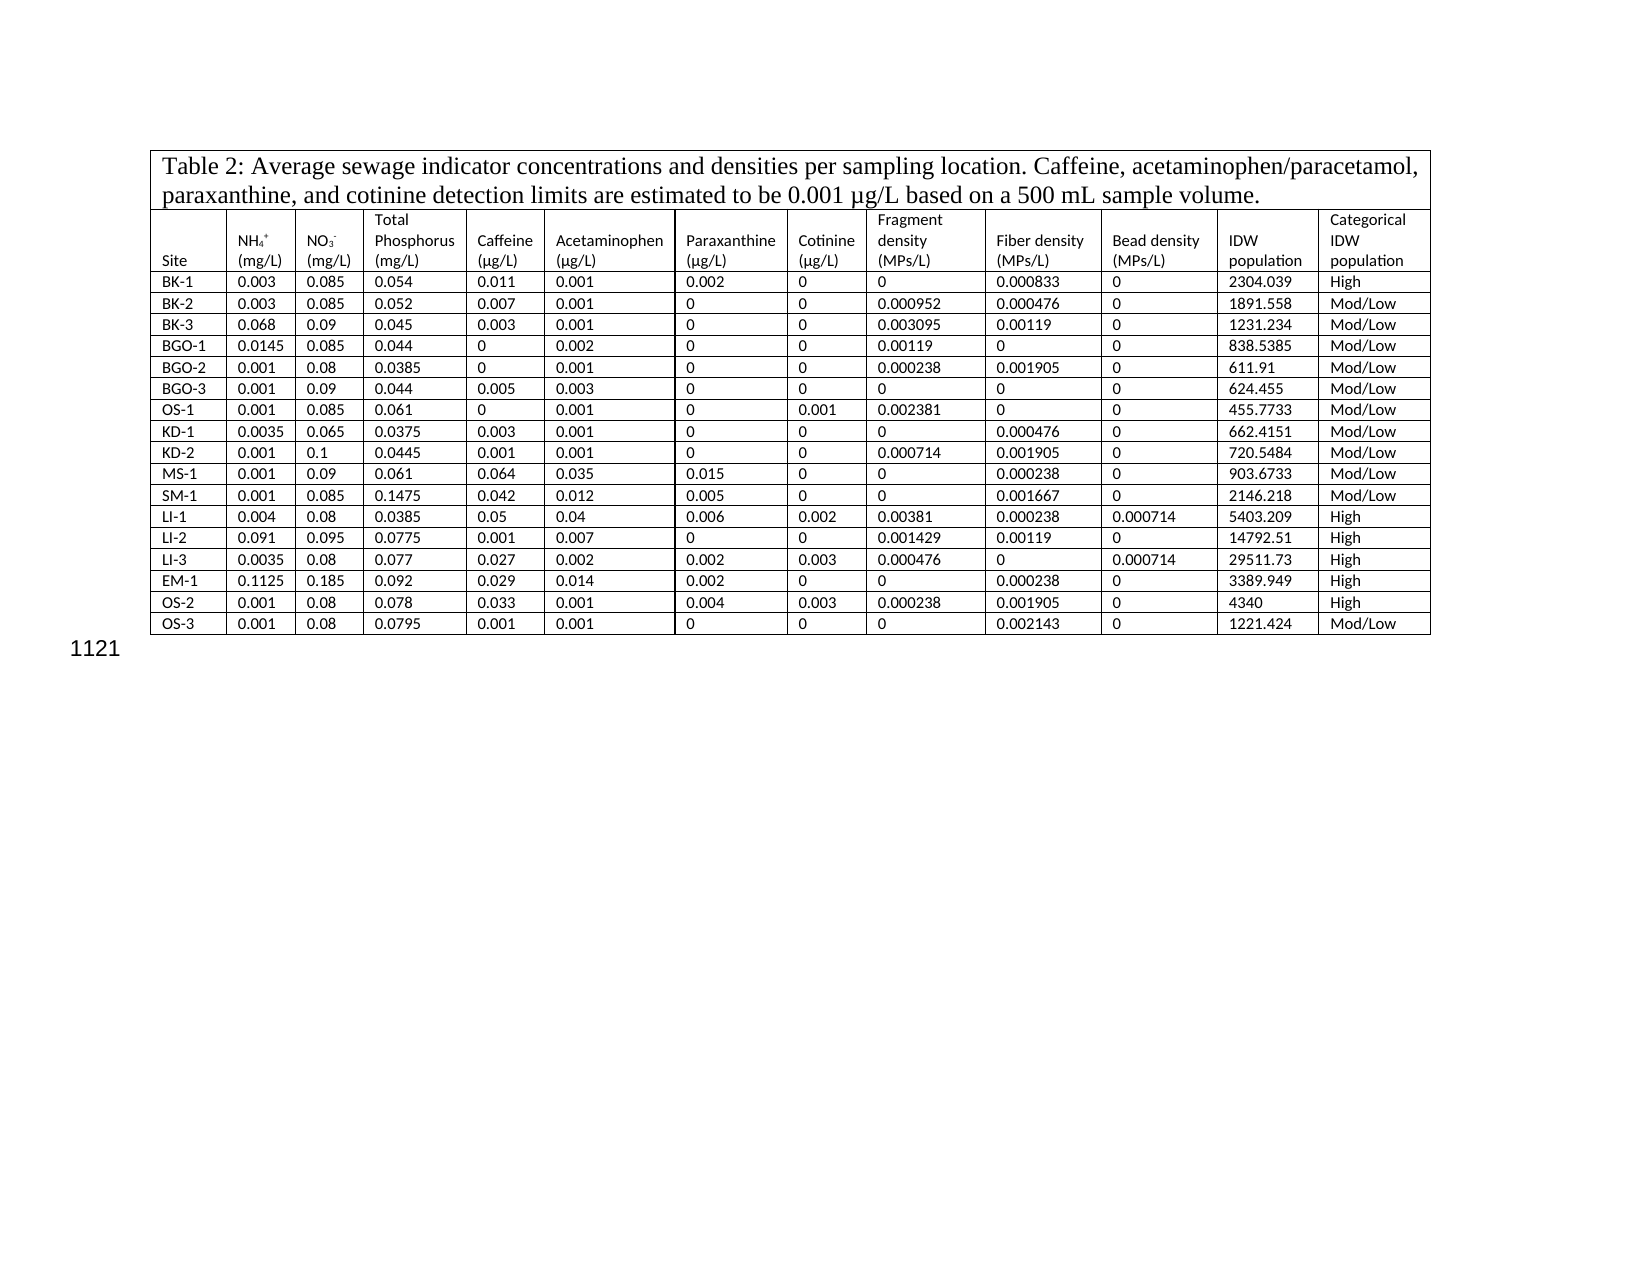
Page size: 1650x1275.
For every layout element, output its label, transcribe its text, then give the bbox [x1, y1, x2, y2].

table_cell LI-1 [151, 506, 226, 527]
table_cell 0.00381 [867, 506, 985, 527]
table_cell 0.004 [676, 592, 787, 612]
table_cell 0.029 [467, 571, 544, 591]
table_cell Cotinine (µg/L) [788, 210, 866, 271]
table_cell BK-1 [151, 272, 226, 292]
table_cell OS-3 [151, 613, 226, 633]
table_cell 0 [1102, 571, 1217, 591]
table_cell 0 [788, 442, 866, 463]
table_cell Mod/Low [1319, 357, 1430, 377]
table_cell 0.001667 [986, 485, 1101, 505]
table_cell 0.001905 [986, 357, 1101, 377]
table_cell 0.000476 [986, 293, 1101, 313]
table_cell Total Phosphorus (mg/L) [364, 210, 466, 271]
table_cell 0.001 [545, 442, 674, 463]
table_cell 0.001 [227, 400, 295, 420]
table_cell 0.003 [545, 378, 674, 399]
table_cell 0.0145 [227, 336, 295, 356]
table_cell 0.002 [788, 506, 866, 527]
table_cell 0.08 [296, 592, 363, 612]
table_cell 0.015 [676, 464, 787, 484]
table_cell 0.0385 [364, 357, 466, 377]
table_cell 0.061 [364, 464, 466, 484]
table_cell 0 [867, 571, 985, 591]
table_cell 0.001 [227, 464, 295, 484]
table_cell Site [151, 210, 226, 271]
table_cell 0 [467, 336, 544, 356]
table_cell 0.011 [467, 272, 544, 292]
table_cell OS-1 [151, 400, 226, 420]
table_cell 0 [676, 528, 787, 548]
table_cell 0 [867, 272, 985, 292]
table_cell 0 [867, 485, 985, 505]
table_cell 0.068 [227, 314, 295, 334]
table_cell 0.00119 [986, 528, 1101, 548]
table_cell 0.0375 [364, 421, 466, 441]
table_cell 0.09 [296, 314, 363, 334]
table_cell BGO-1 [151, 336, 226, 356]
table_cell 0.014 [545, 571, 674, 591]
table_cell 0.065 [296, 421, 363, 441]
table_cell BK-2 [151, 293, 226, 313]
table_cell 0 [788, 528, 866, 548]
table_cell 4340 [1218, 592, 1318, 612]
table_cell Mod/Low [1319, 464, 1430, 484]
table_cell 0.000238 [986, 506, 1101, 527]
table_cell 0 [788, 336, 866, 356]
table_cell 5403.209 [1218, 506, 1318, 527]
table_cell 0.095 [296, 528, 363, 548]
table_cell 0 [867, 378, 985, 399]
table_cell 0 [1102, 272, 1217, 292]
table_cell 0.042 [467, 485, 544, 505]
table_cell 0.0795 [364, 613, 466, 633]
table_cell 14792.51 [1218, 528, 1318, 548]
table_cell 0.003095 [867, 314, 985, 334]
table_cell Mod/Low [1319, 485, 1430, 505]
table_cell 0 [1102, 357, 1217, 377]
table_cell 0.000714 [1102, 506, 1217, 527]
table_cell 0.003 [467, 314, 544, 334]
table_cell 0 [867, 464, 985, 484]
table_cell 0.0445 [364, 442, 466, 463]
table_cell High [1319, 506, 1430, 527]
table_cell 0.001 [227, 442, 295, 463]
table_cell 0 [676, 421, 787, 441]
table_cell 0 [867, 421, 985, 441]
table_cell 0.007 [467, 293, 544, 313]
table_cell 0.00119 [986, 314, 1101, 334]
table_cell 0.0385 [364, 506, 466, 527]
table_cell 0.000238 [986, 571, 1101, 591]
table_cell SM-1 [151, 485, 226, 505]
table_cell 0.08 [296, 357, 363, 377]
table_cell 624.455 [1218, 378, 1318, 399]
table_cell 0.061 [364, 400, 466, 420]
table_cell 0.000238 [867, 592, 985, 612]
table_cell 0.085 [296, 485, 363, 505]
table_cell 0.001429 [867, 528, 985, 548]
table_cell 0.005 [676, 485, 787, 505]
table_cell 0 [467, 400, 544, 420]
table_cell 0.003 [788, 549, 866, 569]
table_cell Mod/Low [1319, 378, 1430, 399]
table_cell 0 [788, 421, 866, 441]
table_cell High [1319, 528, 1430, 548]
table_cell 0 [1102, 378, 1217, 399]
table_cell Mod/Low [1319, 442, 1430, 463]
table_cell 0.001 [227, 613, 295, 633]
table_cell 0.004 [227, 506, 295, 527]
table_cell 0.001 [467, 613, 544, 633]
table_cell 0.08 [296, 613, 363, 633]
table_cell 0 [788, 613, 866, 633]
table_cell 0.005 [467, 378, 544, 399]
table_cell 0.007 [545, 528, 674, 548]
table_cell 1891.558 [1218, 293, 1318, 313]
table_cell 0.085 [296, 272, 363, 292]
table_cell 0.001 [467, 442, 544, 463]
table_cell 0.09 [296, 464, 363, 484]
table_cell 0 [676, 357, 787, 377]
table_cell MS-1 [151, 464, 226, 484]
table_cell 0.000833 [986, 272, 1101, 292]
table_cell 0 [986, 336, 1101, 356]
table_cell 0 [788, 314, 866, 334]
table_cell 0 [676, 400, 787, 420]
table_cell 0 [676, 442, 787, 463]
table_cell 0 [986, 549, 1101, 569]
table_cell 0.091 [227, 528, 295, 548]
table_cell 0 [1102, 464, 1217, 484]
table_cell 0.185 [296, 571, 363, 591]
table_cell 0 [867, 613, 985, 633]
table_cell 3389.949 [1218, 571, 1318, 591]
table_cell 0 [1102, 293, 1217, 313]
table_cell 0 [788, 485, 866, 505]
table_cell 0.002 [676, 549, 787, 569]
table_cell 0.001 [545, 357, 674, 377]
table_cell Caffeine (µg/L) [467, 210, 544, 271]
table_cell 0.002 [676, 272, 787, 292]
table_cell NH4+ (mg/L) [227, 210, 295, 271]
table_cell Fiber density (MPs/L) [986, 210, 1101, 271]
table_cell 455.7733 [1218, 400, 1318, 420]
table_cell 0.05 [467, 506, 544, 527]
table_cell 0 [467, 357, 544, 377]
table_cell IDW population [1218, 210, 1318, 271]
table_cell 0 [1102, 485, 1217, 505]
table_cell 0 [788, 464, 866, 484]
table_cell 0 [788, 293, 866, 313]
table_cell 0.044 [364, 378, 466, 399]
table_cell High [1319, 592, 1430, 612]
table_cell 0.085 [296, 293, 363, 313]
table_cell Mod/Low [1319, 293, 1430, 313]
table_cell 0.001 [227, 592, 295, 612]
table_cell 0.001 [788, 400, 866, 420]
table_cell Mod/Low [1319, 613, 1430, 633]
table_cell Mod/Low [1319, 336, 1430, 356]
table_cell 0.035 [545, 464, 674, 484]
table_cell 0.000238 [867, 357, 985, 377]
table_cell 0.08 [296, 506, 363, 527]
table_cell 838.5385 [1218, 336, 1318, 356]
table_cell 0.1475 [364, 485, 466, 505]
table_cell 0.003 [788, 592, 866, 612]
table_cell 0.001 [227, 357, 295, 377]
table_cell 0.002 [545, 549, 674, 569]
table_cell 0 [1102, 592, 1217, 612]
table_cell 0 [1102, 400, 1217, 420]
table_cell High [1319, 571, 1430, 591]
table_cell 1221.424 [1218, 613, 1318, 633]
table_cell 0.001 [467, 528, 544, 548]
table_cell 0.001 [545, 272, 674, 292]
table_cell 0.045 [364, 314, 466, 334]
table_cell 0.04 [545, 506, 674, 527]
table_cell BGO-3 [151, 378, 226, 399]
table_cell 0.00119 [867, 336, 985, 356]
table_cell 0.002 [545, 336, 674, 356]
table_cell 611.91 [1218, 357, 1318, 377]
table_cell EM-1 [151, 571, 226, 591]
table_cell 0 [676, 336, 787, 356]
table_cell 0.052 [364, 293, 466, 313]
table_cell 0 [676, 378, 787, 399]
table_cell 0.001 [545, 592, 674, 612]
table_cell NO3- (mg/L) [296, 210, 363, 271]
table_cell 29511.73 [1218, 549, 1318, 569]
table_cell 0 [676, 293, 787, 313]
table_cell BGO-2 [151, 357, 226, 377]
table_cell 0 [788, 357, 866, 377]
table_cell 0 [1102, 442, 1217, 463]
table_cell 0 [788, 571, 866, 591]
table_cell 2146.218 [1218, 485, 1318, 505]
table_cell 0.044 [364, 336, 466, 356]
table_cell Acetaminophen (µg/L) [545, 210, 674, 271]
table_cell 0.078 [364, 592, 466, 612]
table_cell 0.002381 [867, 400, 985, 420]
table_cell 0.001 [227, 378, 295, 399]
table_cell 0 [986, 378, 1101, 399]
table_cell 0 [1102, 314, 1217, 334]
table_cell 0.001905 [986, 442, 1101, 463]
table_cell LI-2 [151, 528, 226, 548]
table_header Table 2: Average sewage indicator concentrations and densities per sampling location. Caffeine, acetaminophen/paracetamol, paraxanthine, and cotinine detection limits are estimated to be 0.001 µg/L based on a 500 mL sample volume. [151, 151, 1430, 208]
table_cell 2304.039 [1218, 272, 1318, 292]
table_cell 0.006 [676, 506, 787, 527]
table_cell 0 [1102, 421, 1217, 441]
table_cell 0.003 [467, 421, 544, 441]
table_cell LI-3 [151, 549, 226, 569]
table_cell 0.002143 [986, 613, 1101, 633]
table_cell 0.012 [545, 485, 674, 505]
table_cell 0 [986, 400, 1101, 420]
table_cell High [1319, 272, 1430, 292]
table_cell 0 [1102, 613, 1217, 633]
table_cell 0 [1102, 528, 1217, 548]
table_cell Paraxanthine (µg/L) [676, 210, 787, 271]
table_cell 0.09 [296, 378, 363, 399]
table_cell 0 [676, 613, 787, 633]
table_cell 0.001 [545, 314, 674, 334]
table_cell Fragment density (MPs/L) [867, 210, 985, 271]
table_cell 0 [788, 272, 866, 292]
table_cell 0.085 [296, 400, 363, 420]
table_cell Mod/Low [1319, 314, 1430, 334]
table_cell Mod/Low [1319, 400, 1430, 420]
table_cell High [1319, 549, 1430, 569]
table_cell 1231.234 [1218, 314, 1318, 334]
table_cell 0.085 [296, 336, 363, 356]
table_cell 0.003 [227, 272, 295, 292]
table_cell 0.001 [227, 485, 295, 505]
table_cell 0.000714 [867, 442, 985, 463]
table_cell 0 [676, 314, 787, 334]
table_cell 0 [788, 378, 866, 399]
table_cell 0.0035 [227, 421, 295, 441]
table_cell 0.001 [545, 400, 674, 420]
table_cell 0.1125 [227, 571, 295, 591]
table_cell 662.4151 [1218, 421, 1318, 441]
table_cell BK-3 [151, 314, 226, 334]
table_cell 903.6733 [1218, 464, 1318, 484]
table_cell Bead density (MPs/L) [1102, 210, 1217, 271]
table_cell 0.001 [545, 613, 674, 633]
table_cell 0.001905 [986, 592, 1101, 612]
table_cell 0.1 [296, 442, 363, 463]
table_cell 0.000476 [986, 421, 1101, 441]
table_cell KD-1 [151, 421, 226, 441]
table_cell 0.033 [467, 592, 544, 612]
table_cell 0.064 [467, 464, 544, 484]
table_cell 0.000714 [1102, 549, 1217, 569]
table_cell 0.000238 [986, 464, 1101, 484]
table_cell 0.054 [364, 272, 466, 292]
table_cell 0 [1102, 336, 1217, 356]
table_cell 720.5484 [1218, 442, 1318, 463]
table_cell 0.000952 [867, 293, 985, 313]
table_cell 0.001 [545, 421, 674, 441]
table_cell 0.08 [296, 549, 363, 569]
table_cell KD-2 [151, 442, 226, 463]
table_cell 0.027 [467, 549, 544, 569]
table_cell 0.001 [545, 293, 674, 313]
table_cell 0.092 [364, 571, 466, 591]
table_cell 0.0775 [364, 528, 466, 548]
table_cell 0.000476 [867, 549, 985, 569]
table_cell 0.003 [227, 293, 295, 313]
table_cell Mod/Low [1319, 421, 1430, 441]
table_cell 0.002 [676, 571, 787, 591]
table_cell OS-2 [151, 592, 226, 612]
table_cell 0.0035 [227, 549, 295, 569]
table_cell Categorical IDW population [1319, 210, 1430, 271]
table_cell 0.077 [364, 549, 466, 569]
